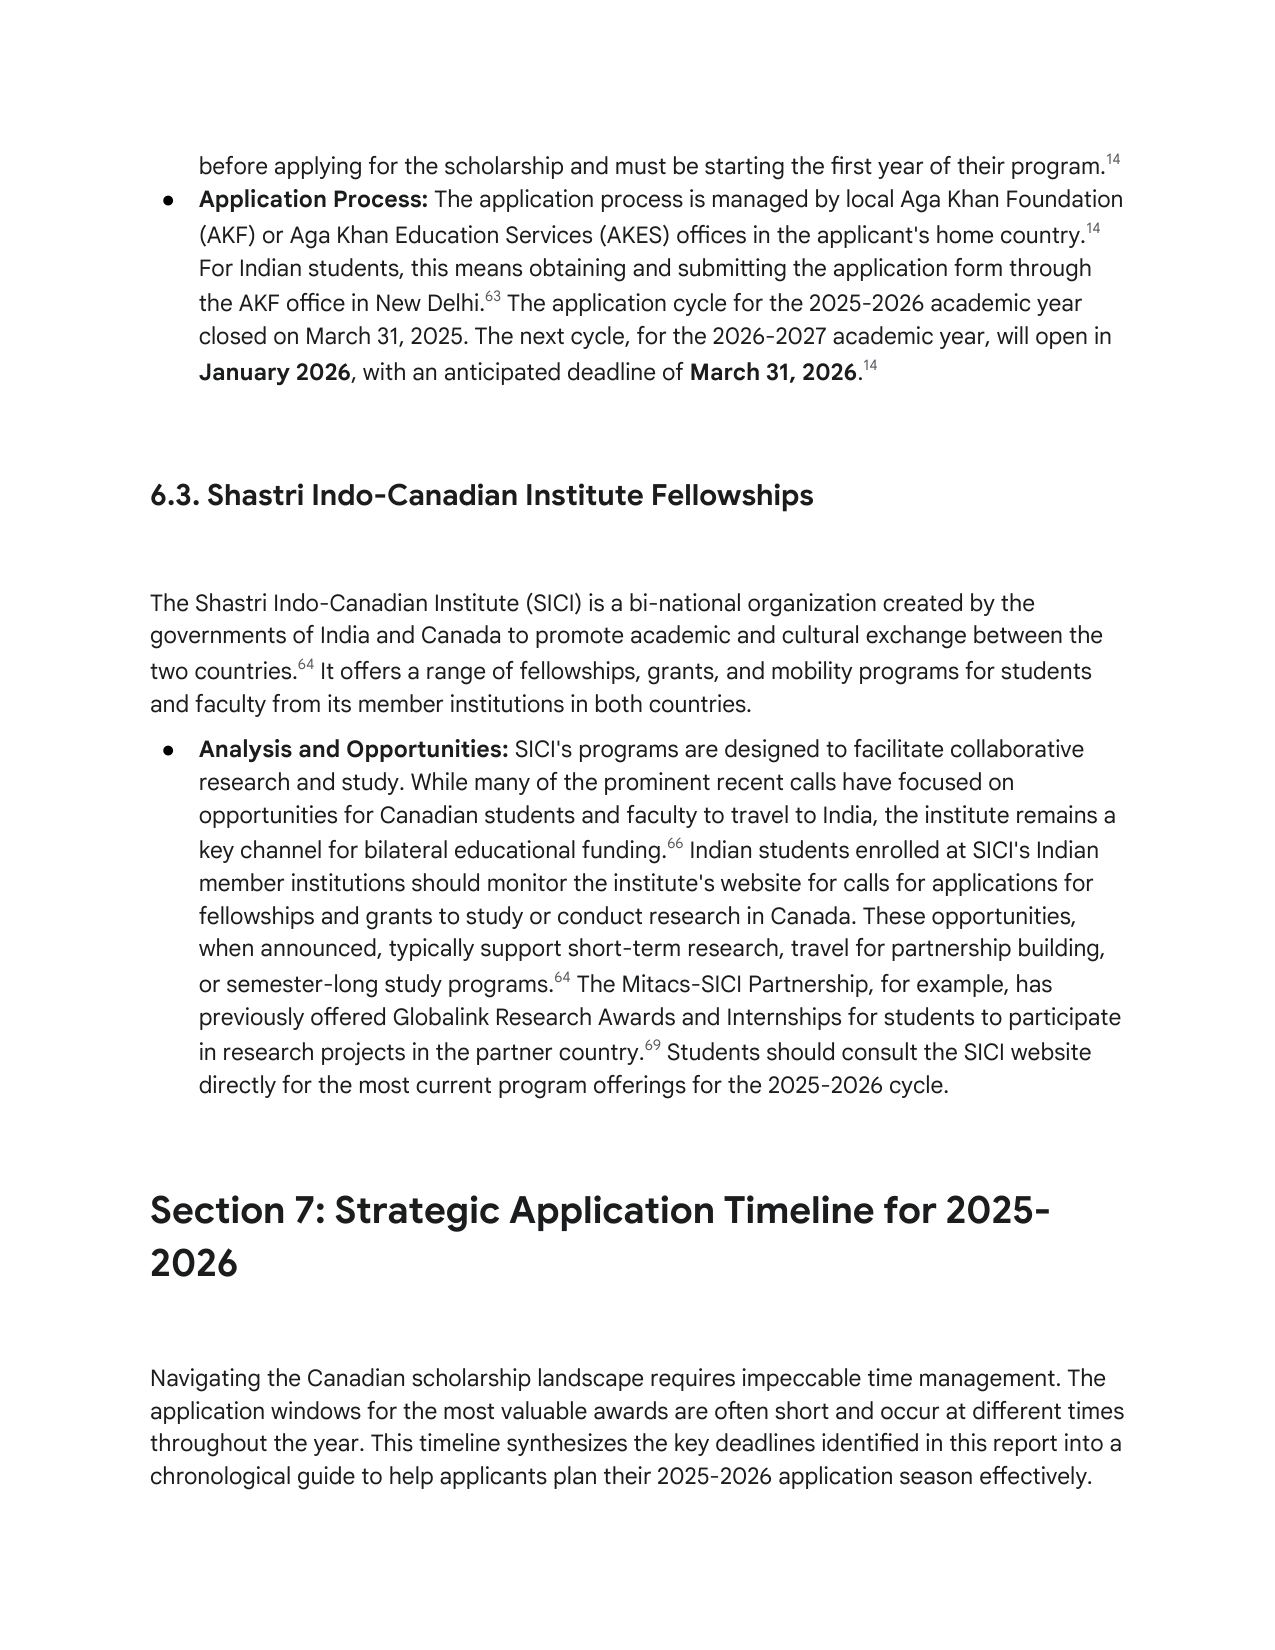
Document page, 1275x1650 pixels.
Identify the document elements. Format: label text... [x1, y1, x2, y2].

subtitle 6.3. Shastri Indo-Canadian Institute Fellowships [150, 477, 1125, 514]
subtitle Section 7: Strategic Application Timeline for 2025-2026 [150, 1187, 1125, 1287]
text Navigating the Canadian scholarship landscape requires impeccable time management. The application windows for the most valuable awards are often short and occur at different times throughout the year. This timeline synthesizes the key deadlines identified in this report into a chronological guide to help applicants plan their 2025-2026 application season effectively. [150, 1364, 1125, 1491]
text The Shastri Indo-Canadian Institute (SICI) is a bi-national organization created by the governments of India and Canada to promote academic and cultural exchange between the two countries.64 It offers a range of fellowships, grants, and mobility programs for students and faculty from its member institutions in both countries. [150, 589, 1125, 719]
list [161, 150, 1125, 181]
list Application Process: The application process is managed by local Aga Khan Foundation (AKF) or Aga Khan Education Services (AKES) offices in the applicant's home country.14 For Indian students, this means obtaining and submitting the application form through the AKF office in New Delhi.63 The application cycle for the 2025-2026 academic year closed on March 31, 2025. The next cycle, for the 2026-2027 academic year, will open in January 2026, with an anticipated deadline of March 31, 2026.14 [161, 186, 1125, 387]
list Analysis and Opportunities: SICI's programs are designed to facilitate collaborative research and study. While many of the prominent recent calls have focused on opportunities for Canadian students and faculty to travel to India, the institute remains a key channel for bilateral educational funding.66 Indian students enrolled at SICI's Indian member institutions should monitor the institute's website for calls for applications for fellowships and grants to study or conduct research in Canada. These opportunities, when announced, typically support short-term research, travel for partnership building, or semester-long study programs.64 The Mitacs-SICI Partnership, for example, has previously offered Globalink Research Awards and Internships for students to participate in research projects in the partner country.69 Students should consult the SICI website directly for the most current program offerings for the 2025-2026 cycle. [161, 735, 1125, 1100]
